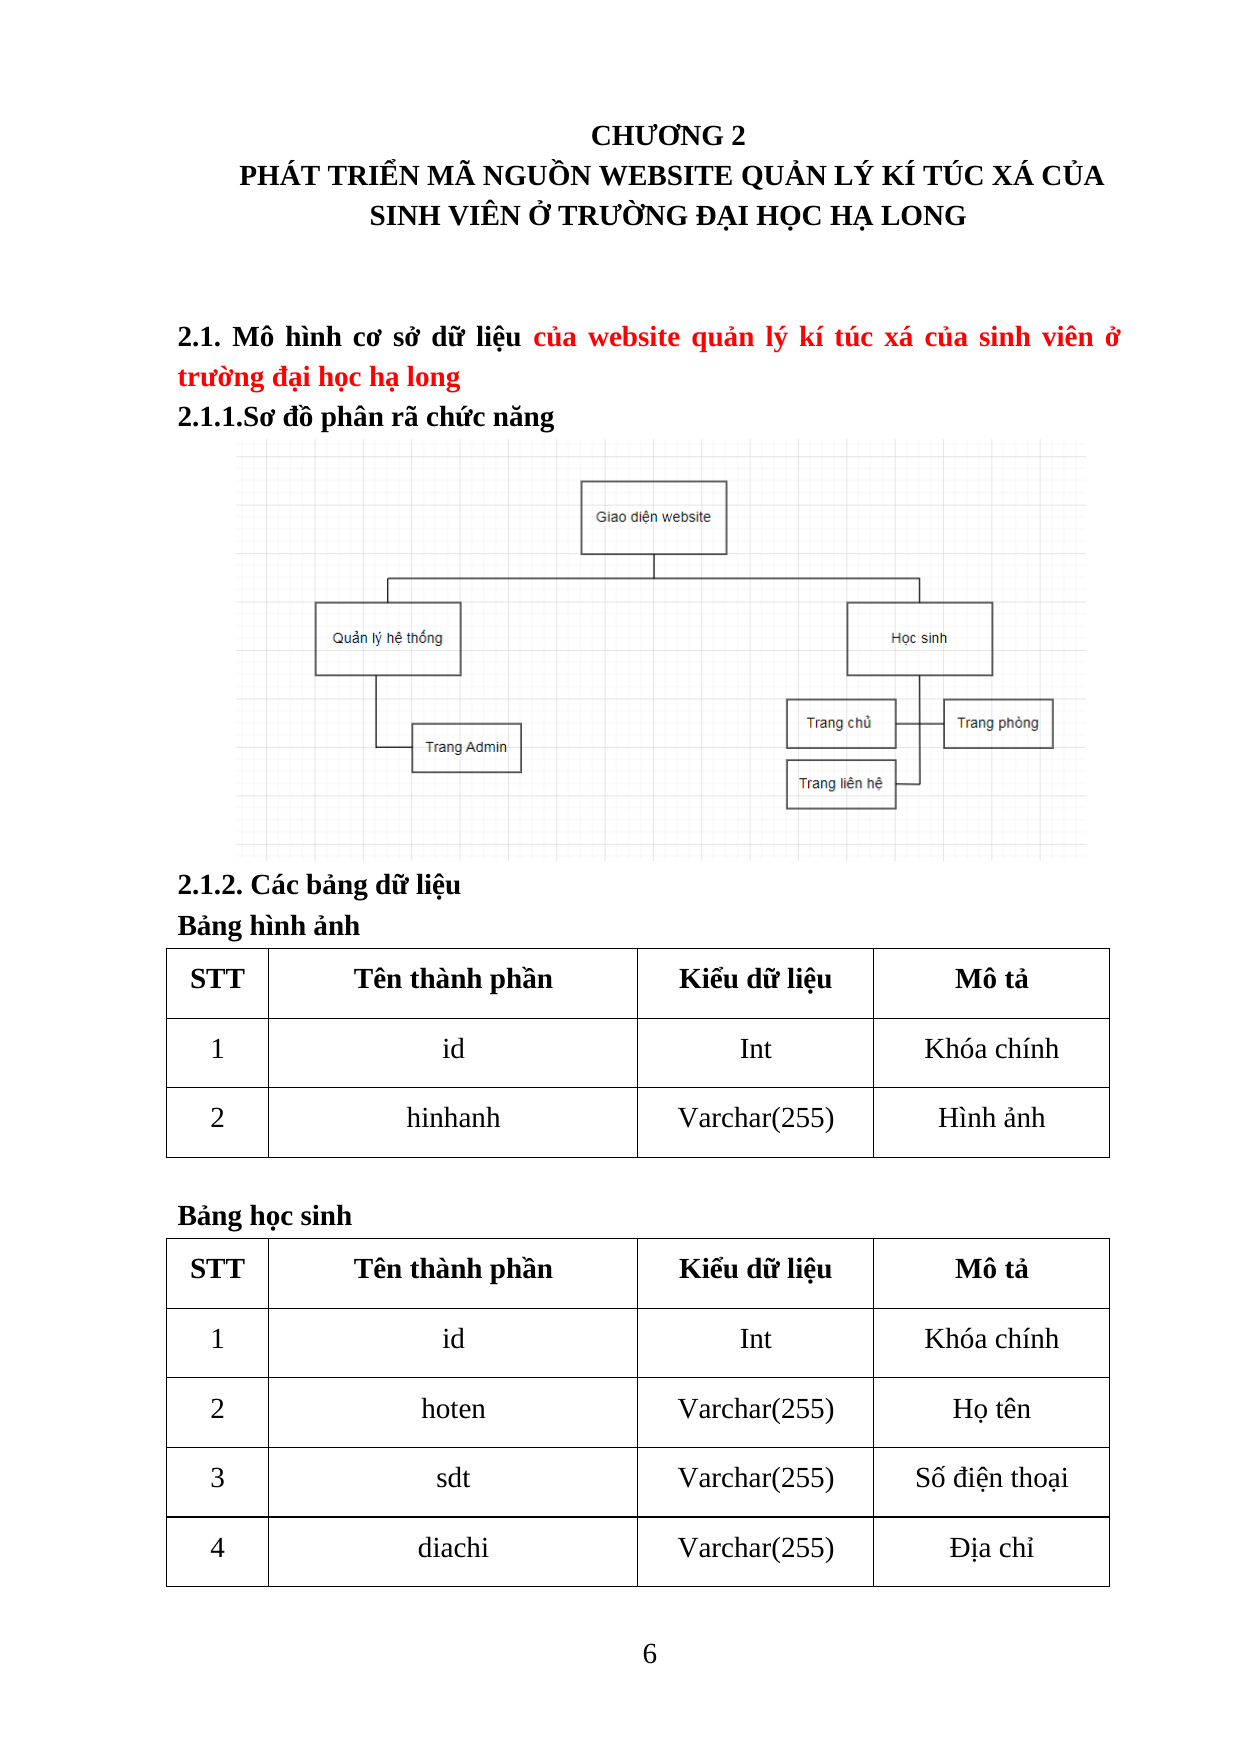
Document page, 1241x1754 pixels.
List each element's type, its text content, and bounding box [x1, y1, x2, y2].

table_cell Int [638, 1309, 873, 1377]
table_cell Hình ảnh [874, 1088, 1109, 1157]
table_cell hoten [269, 1378, 637, 1447]
table_cell id [269, 1309, 637, 1377]
table_cell 1 [167, 1309, 268, 1377]
table_cell Varchar(255) [638, 1518, 873, 1586]
table_cell sdt [269, 1448, 637, 1516]
picture [236, 439, 1087, 861]
text Bảng hình ảnh [177, 908, 1122, 941]
table_cell Int [638, 1019, 873, 1087]
table_header Tên thành phần [269, 949, 637, 1017]
table_cell 3 [167, 1448, 268, 1516]
table_cell 2 [167, 1378, 268, 1447]
table_cell Số điện thoại [874, 1448, 1109, 1516]
table_header Kiểu dữ liệu [638, 1239, 873, 1308]
table_cell hinhanh [269, 1088, 637, 1157]
table_header STT [167, 949, 268, 1017]
table_header Mô tả [874, 949, 1109, 1017]
table_cell Khóa chính [874, 1019, 1109, 1087]
table_cell 1 [167, 1019, 268, 1087]
table_header Mô tả [874, 1239, 1109, 1308]
table_cell id [269, 1019, 637, 1087]
table_cell diachi [269, 1518, 637, 1586]
table_cell Varchar(255) [638, 1448, 873, 1516]
text Bảng học sinh [177, 1198, 1122, 1231]
table_header STT [167, 1239, 268, 1308]
text 2.1.2. Các bảng dữ liệu [177, 867, 1122, 901]
table_cell 4 [167, 1518, 268, 1586]
table_header Tên thành phần [269, 1239, 637, 1308]
table_cell Varchar(255) [638, 1088, 873, 1157]
table_header Kiểu dữ liệu [638, 949, 873, 1017]
text 2.1. Mô hình cơ sở dữ liệu của website quản lý kí túc xá của sinh viên ở trường đại học hạ long [177, 319, 1122, 393]
text PHÁT TRIỂN MÃ NGUỒN WEBSITE QUẢN LÝ KÍ TÚC XÁ CỦA SINH VIÊN Ở TRƯỜNG ĐẠI HỌC HẠ LONG [214, 158, 1122, 232]
table_cell Khóa chính [874, 1309, 1109, 1377]
table_cell Địa chỉ [874, 1518, 1109, 1586]
text 2.1.1.Sơ đồ phân rã chức năng [177, 399, 1122, 433]
table_cell 2 [167, 1088, 268, 1157]
table_cell Varchar(255) [638, 1378, 873, 1447]
text CHƯƠNG 2 [214, 118, 1122, 152]
table_cell Họ tên [874, 1378, 1109, 1447]
